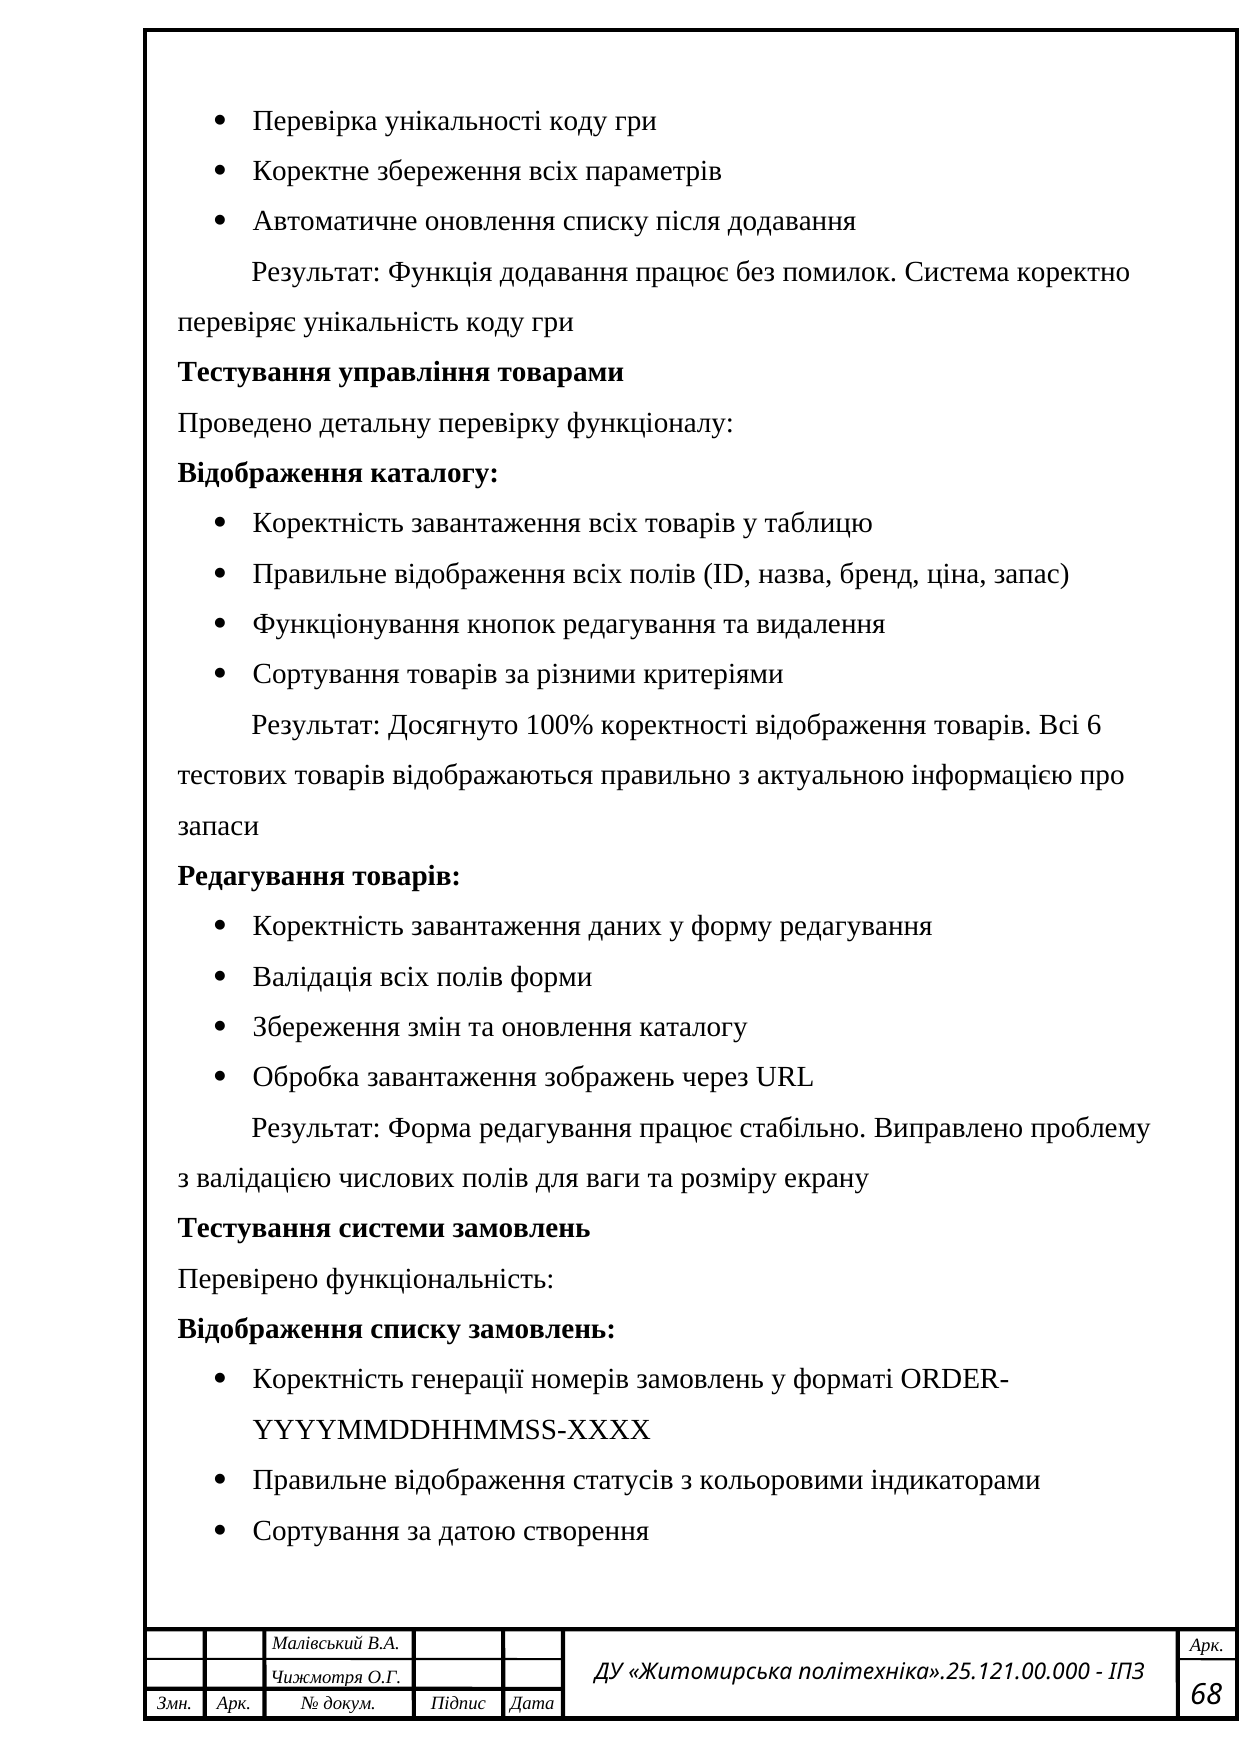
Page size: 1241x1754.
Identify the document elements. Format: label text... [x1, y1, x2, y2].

list Збереження змін та оновлення каталогу [215, 1009, 1152, 1043]
text Проведено детальну перевірку функціоналу: [177, 405, 1152, 438]
text Перевірено функціональність: [177, 1261, 1152, 1294]
list Правильне відображення статусів з кольоровими індикаторами [215, 1462, 1152, 1496]
list Валідація всіх полів форми [215, 959, 1152, 992]
list Сортування за датою створення [215, 1513, 1152, 1546]
list Коректне збереження всіх параметрів [215, 153, 1152, 187]
text Відображення списку замовлень: [177, 1311, 1152, 1345]
text Тестування управління товарами [177, 354, 1152, 388]
text Результат: Функція додавання працює без помилок. Система коректно перевіряє унікальність коду гри [177, 254, 1152, 338]
list Коректність завантаження всіх товарів у таблицю [215, 505, 1152, 539]
text Тестування системи замовлень [177, 1211, 1152, 1244]
list Перевірка унікальності коду гри [215, 103, 1152, 136]
list Обробка завантаження зображень через URL [215, 1059, 1152, 1093]
list Автоматичне оновлення списку після додавання [215, 203, 1152, 237]
text Результат: Досягнуто 100% коректності відображення товарів. Всі 6 тестових товарів відображаються правильно з актуальною інформацією про запаси [177, 707, 1152, 841]
text Відображення каталогу: [177, 455, 1152, 489]
list Коректність завантаження даних у форму редагування [215, 908, 1152, 942]
list Правильне відображення всіх полів (ID, назва, бренд, ціна, запас) [215, 556, 1152, 589]
list Коректність генерації номерів замовлень у форматі ORDER-YYYYMMDDHHMMSS-XXXX [215, 1362, 1152, 1446]
list Функціонування кнопок редагування та видалення [215, 606, 1152, 640]
list Сортування товарів за різними критеріями [215, 657, 1152, 690]
text Редагування товарів: [177, 858, 1152, 892]
text Результат: Форма редагування працює стабільно. Виправлено проблему з валідацією числових полів для ваги та розміру екрану [177, 1110, 1152, 1194]
